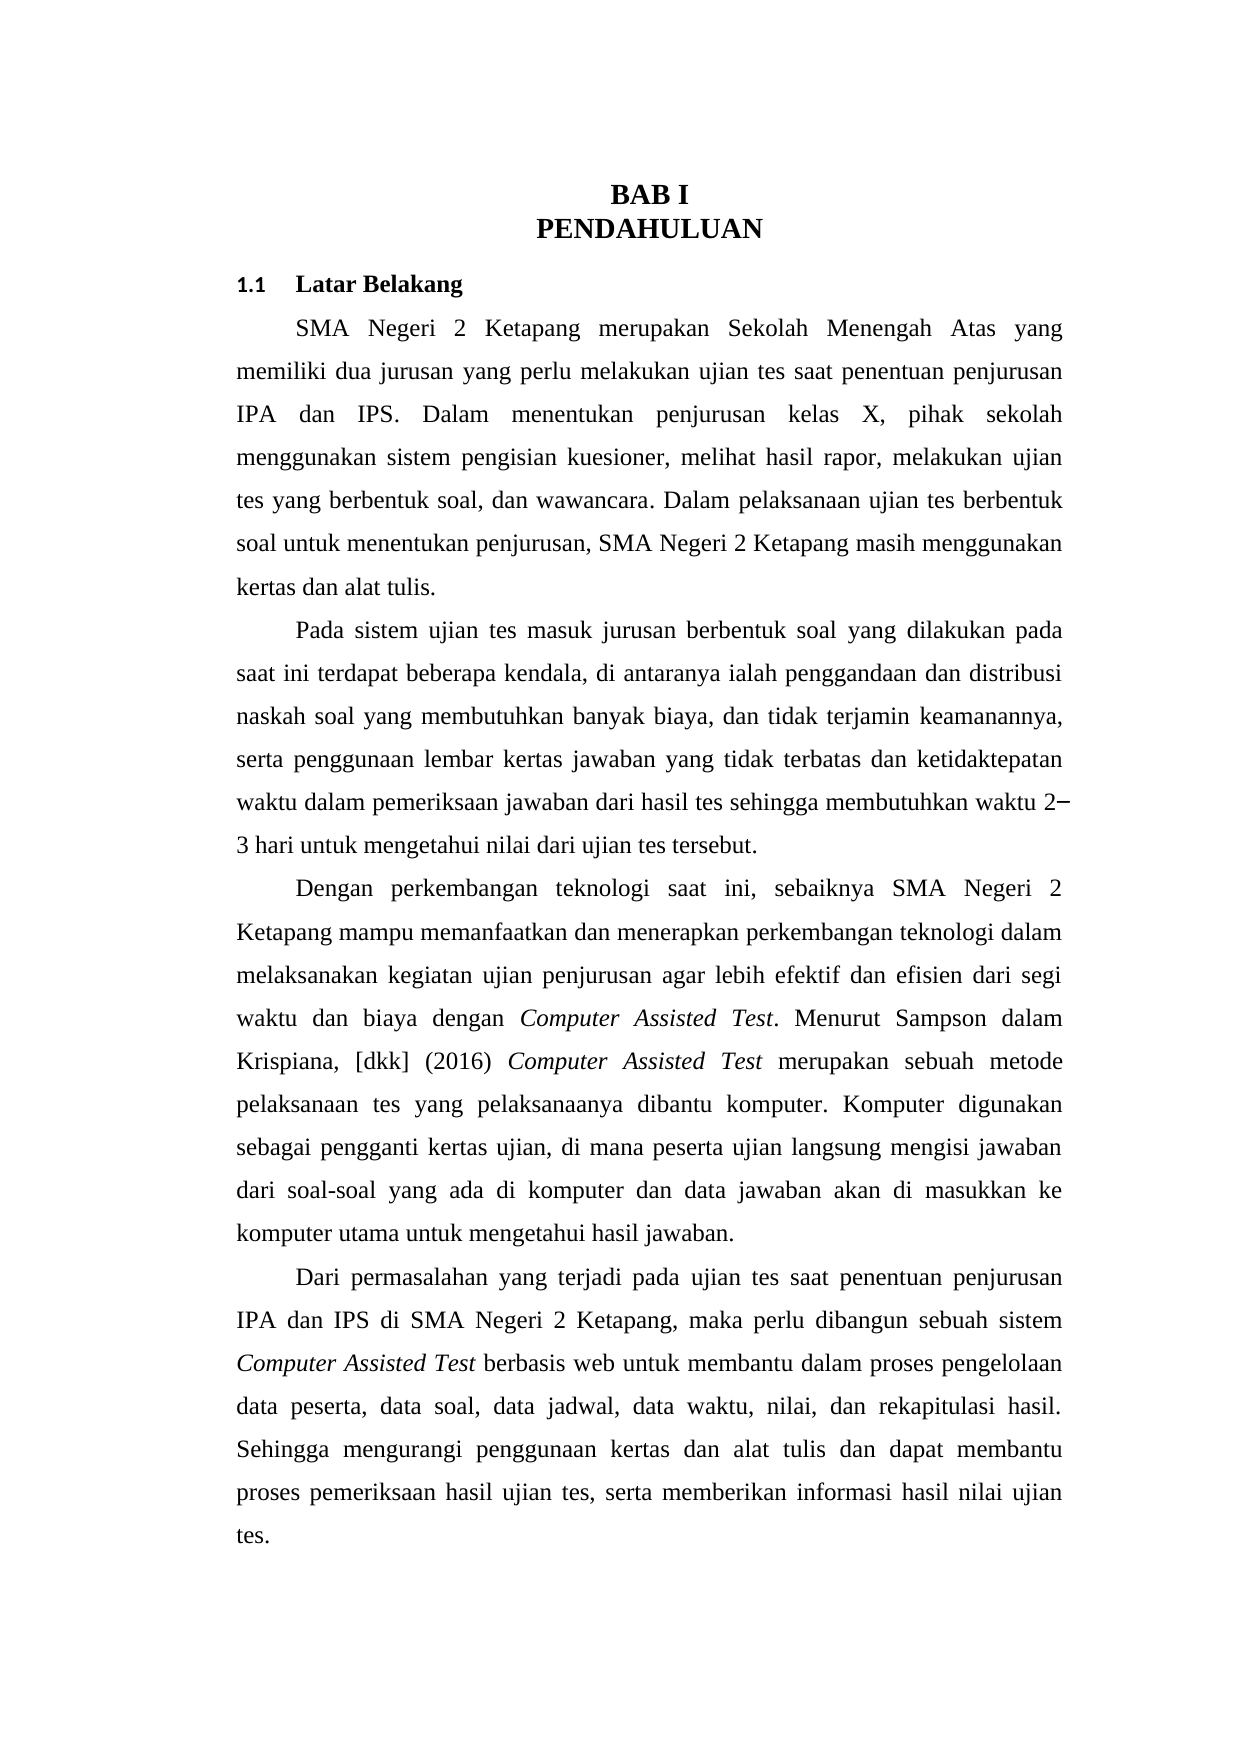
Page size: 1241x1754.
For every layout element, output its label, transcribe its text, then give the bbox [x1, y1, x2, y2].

list Dari permasalahan yang terjadi pada ujian tes saat penentuan penjurusan IPA dan IPS di SMA Negeri 2 Ketapang, maka perlu dibangun sebuah sistem Computer Assisted Test berbasis web untuk membantu dalam proses pengelolaan data peserta, data soal, data jadwal, data waktu, nilai, dan rekapitulasi hasil. Sehingga mengurangi penggunaan kertas dan alat tulis dan dapat membantu proses pemeriksaan hasil ujian tes, serta memberikan informasi hasil nilai ujian tes. [236, 1262, 1063, 1549]
list SMA Negeri 2 Ketapang merupakan Sekolah Menengah Atas yang memiliki dua jurusan yang perlu melakukan ujian tes saat penentuan penjurusan IPA dan IPS. Dalam menentukan penjurusan kelas X, pihak sekolah menggunakan sistem pengisian kuesioner, melihat hasil rapor, melakukan ujian tes yang berbentuk soal, dan wawancara. Dalam pelaksanaan ujian tes berbentuk soal untuk menentukan penjurusan, SMA Negeri 2 Ketapang masih menggunakan kertas dan alat tulis. [236, 313, 1063, 600]
subtitle BAB I PENDAHULUAN [236, 177, 1063, 244]
subtitle Latar Belakang [236, 269, 1063, 298]
list Pada sistem ujian tes masuk jurusan berbentuk soal yang dilakukan pada saat ini terdapat beberapa kendala, di antaranya ialah penggandaan dan distribusi naskah soal yang membutuhkan banyak biaya, dan tidak terjamin keamanannya, serta penggunaan lembar kertas jawaban yang tidak terbatas dan ketidaktepatan waktu dalam pemeriksaan jawaban dari hasil tes sehingga membutuhkan waktu 2 ̶̶̶̶̶ 3 hari untuk mengetahui nilai dari ujian tes tersebut. [236, 615, 1063, 859]
list Dengan perkembangan teknologi saat ini, sebaiknya SMA Negeri 2 Ketapang mampu memanfaatkan dan menerapkan perkembangan teknologi dalam melaksanakan kegiatan ujian penjurusan agar lebih efektif dan efisien dari segi waktu dan biaya dengan Computer Assisted Test. Menurut Sampson dalam Krispiana, [dkk] (2016) Computer Assisted Test merupakan sebuah metode pelaksanaan tes yang pelaksanaanya dibantu komputer. Komputer digunakan sebagai pengganti kertas ujian, di mana peserta ujian langsung mengisi jawaban dari soal-soal yang ada di komputer dan data jawaban akan di masukkan ke komputer utama untuk mengetahui hasil jawaban. [236, 873, 1063, 1247]
